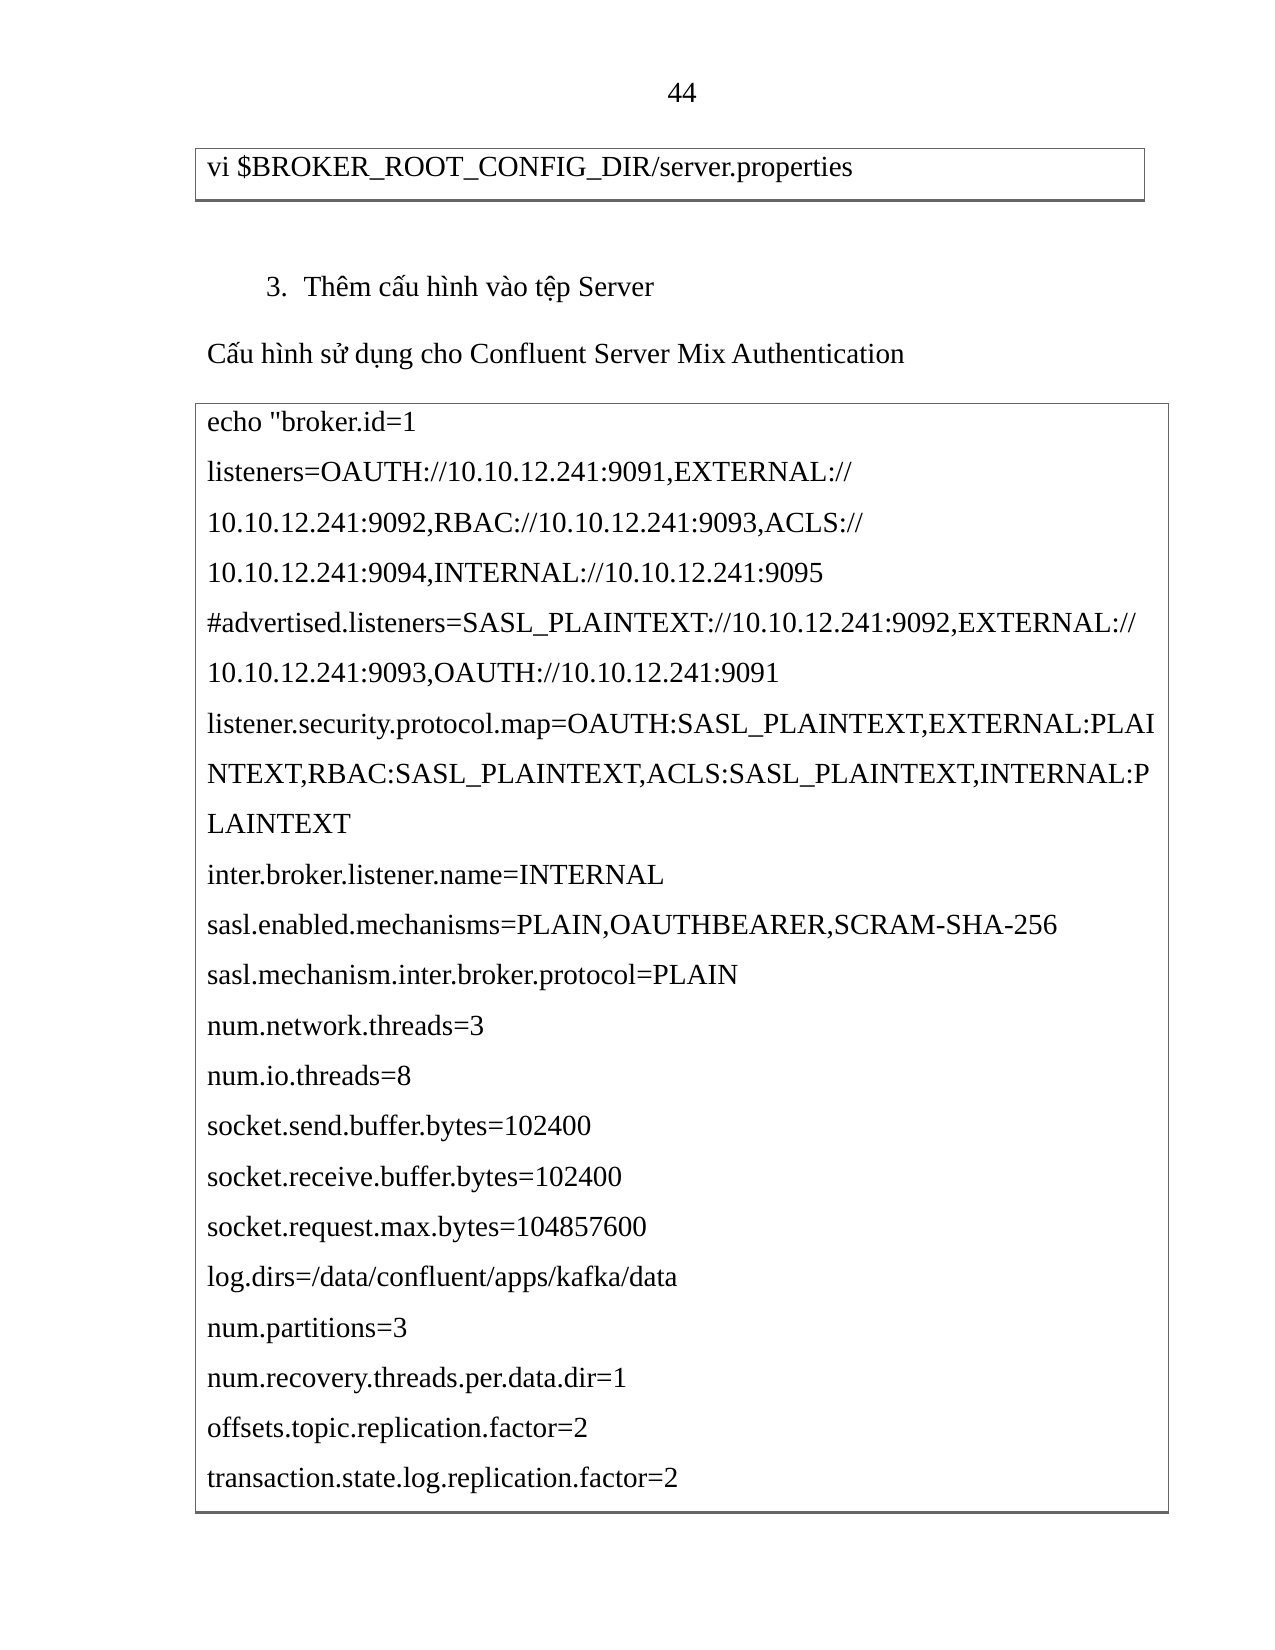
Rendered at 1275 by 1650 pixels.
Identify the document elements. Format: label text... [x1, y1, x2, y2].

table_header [196, 404, 1168, 1511]
list Thêm cấu hình vào tệp Server [266, 269, 1157, 303]
table_header vi $BROKER_ROOT_CONFIG_DIR/server.properties [196, 149, 1144, 199]
text Cấu hình sử dụng cho Confluent Server Mix Authentication [207, 336, 1157, 369]
